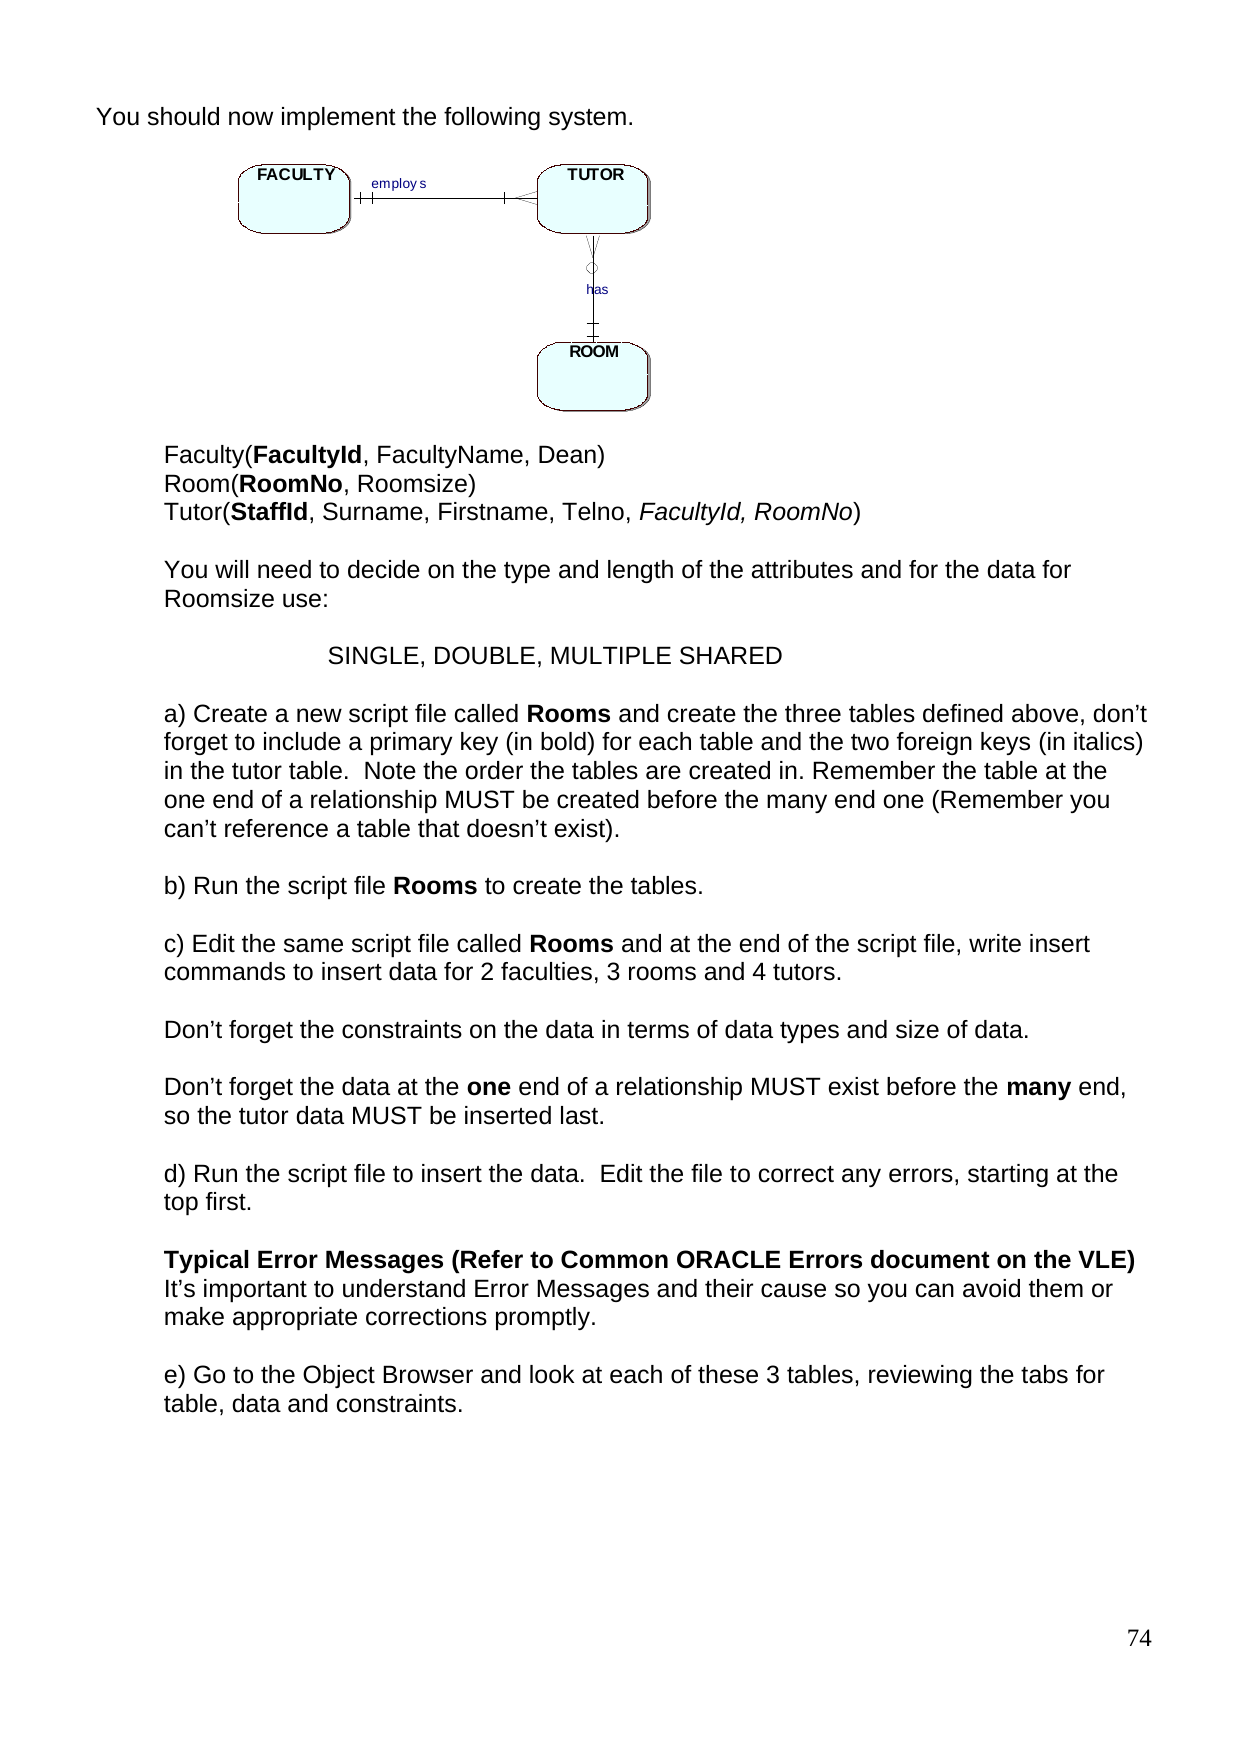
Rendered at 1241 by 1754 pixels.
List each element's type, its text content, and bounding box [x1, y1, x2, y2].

text Room(RoomNo, Roomsize) [164, 468, 1152, 497]
text c) Edit the same script file called Rooms and at the end of the script file, write insert commands to insert data for 2 faculties, 3 rooms and 4 tutors. [164, 928, 1152, 986]
text It’s important to understand Error Messages and their cause so you can avoid them or make appropriate corrections promptly. [164, 1273, 1152, 1331]
text You should now implement the following system. [89, 102, 1152, 131]
text Don’t forget the data at the one end of a relationship MUST exist before the many end, so the tutor data MUST be inserted last. [164, 1072, 1152, 1130]
text You will need to decide on the type and length of the attributes and for the data for Roomsize use: [164, 555, 1152, 612]
text e) Go to the Object Browser and look at each of these 3 tables, reviewing the tabs for table, data and constraints. [164, 1360, 1152, 1417]
text a) Create a new script file called Rooms and create the three tables defined above, don’t forget to include a primary key (in bold) for each table and the two foreign keys (in italics) in the tutor table. Note the order the tables are created in. Remember the table at the one end of a relationship MUST be created before the many end one (Remember you can’t reference a table that doesn’t exist). [164, 698, 1152, 842]
text Tutor(StaffId, Surname, Firstname, Telno, FacultyId, RoomNo) [164, 497, 1152, 526]
text Don’t forget the constraints on the data in terms of data types and size of data. [164, 1015, 1152, 1043]
text Typical Error Messages (Refer to Common ORACLE Errors document on the VLE) [164, 1245, 1152, 1273]
text b) Run the script file Rooms to create the tables. [164, 871, 1152, 900]
text d) Run the script file to insert the data. Edit the file to correct any errors, starting at the top first. [164, 1158, 1152, 1216]
text SINGLE, DOUBLE, MULTIPLE SHARED [239, 641, 1152, 670]
text Faculty(FacultyId, FacultyName, Dean) [164, 440, 1152, 468]
